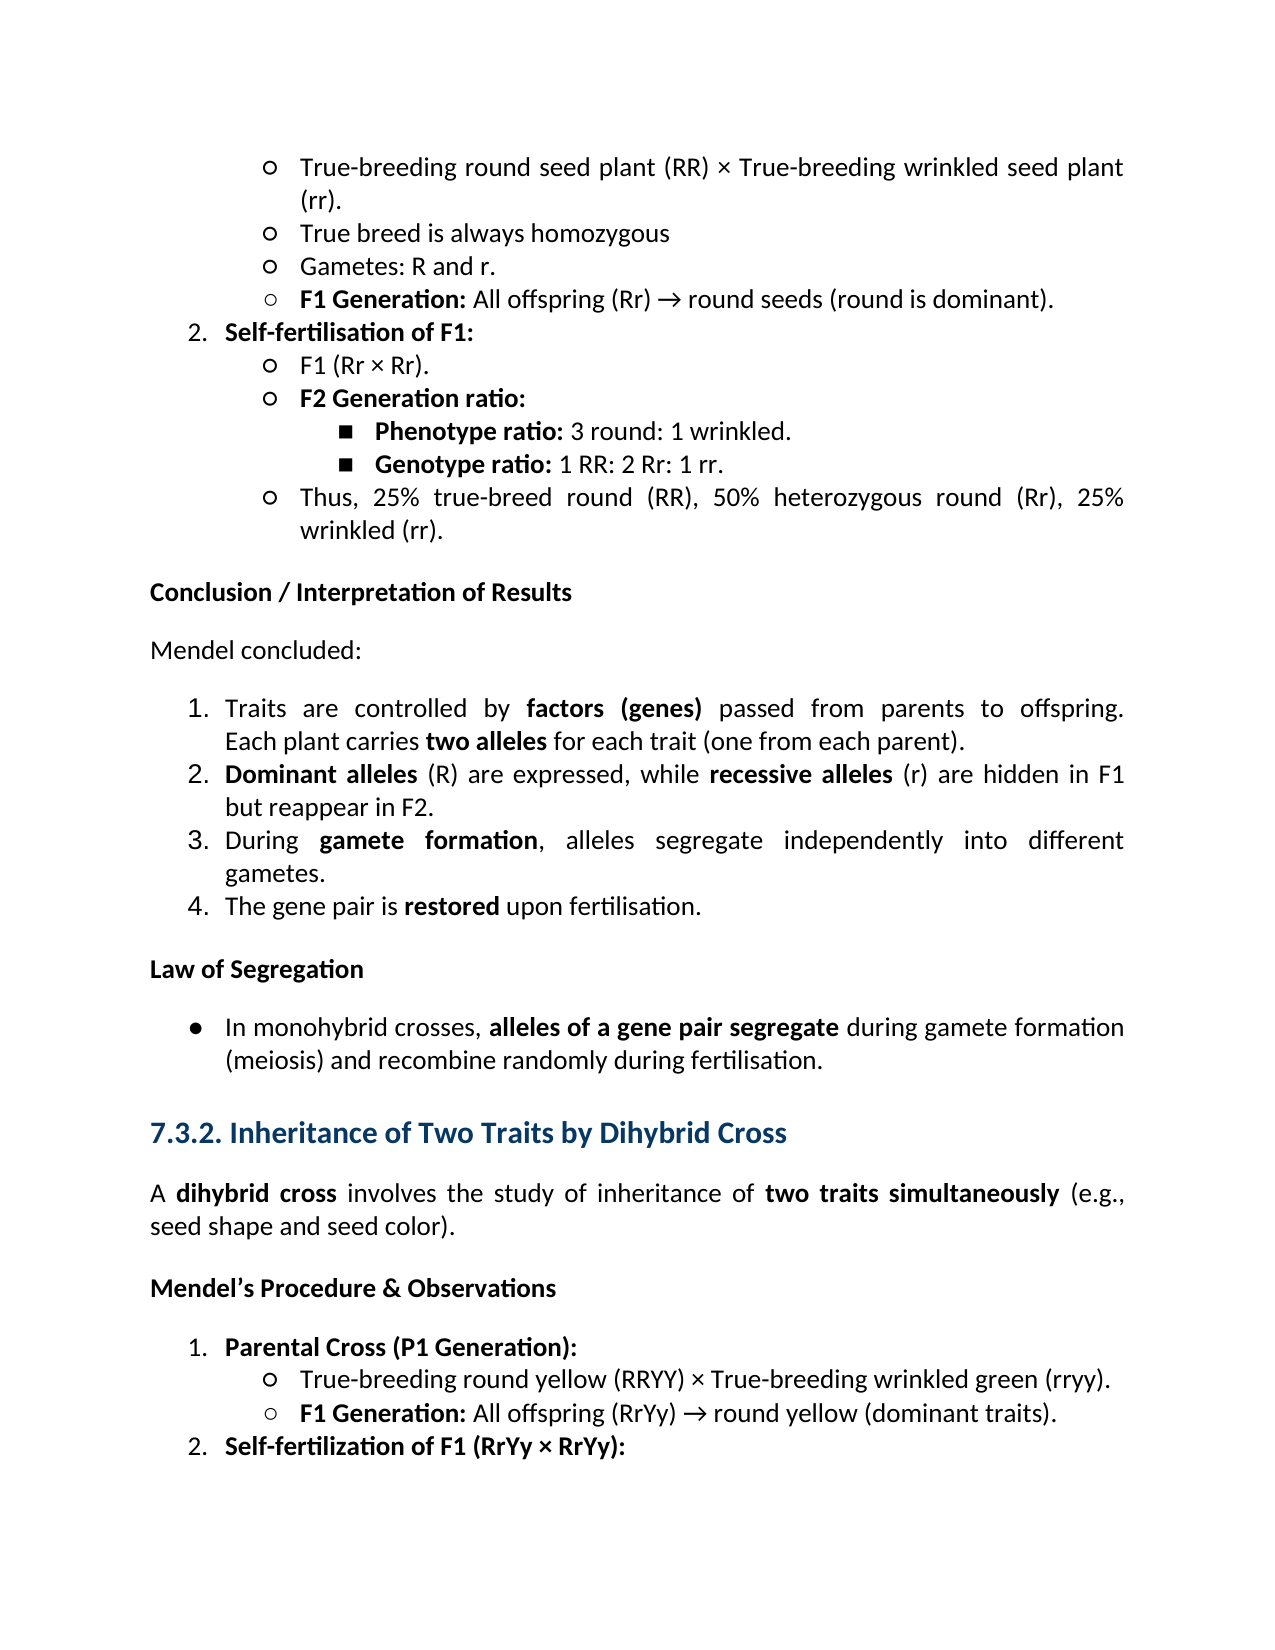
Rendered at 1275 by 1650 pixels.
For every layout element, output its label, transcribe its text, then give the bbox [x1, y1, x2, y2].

list F1 (Rr × Rr). [262, 348, 1125, 381]
list True breed is always homozygous [262, 216, 1125, 249]
text A dihybrid cross involves the study of inheritance of two traits simultaneously (e.g., seed shape and seed color). [150, 1176, 1125, 1242]
list In monohybrid crosses, alleles of a gene pair segregate during gamete formation (meiosis) and recombine randomly during fertilisation. [187, 1010, 1125, 1076]
subtitle Conclusion / Interpretation of Results [150, 575, 1125, 608]
text Mendel concluded: [150, 633, 1125, 666]
list True-breeding round seed plant (RR) × True-breeding wrinkled seed plant (rr). [262, 150, 1125, 216]
list Self-fertilisation of F1: [187, 315, 1125, 348]
list Phenotype ratio: 3 round: 1 wrinkled. [337, 414, 1125, 447]
list Parental Cross (P1 Generation): [187, 1330, 1125, 1363]
list True-breeding round yellow (RRYY) × True-breeding wrinkled green (rryy). [262, 1363, 1125, 1396]
list The gene pair is restored upon fertilisation. [187, 889, 1125, 923]
list Gametes: R and r. [262, 249, 1125, 282]
list Thus, 25% true-breed round (RR), 50% heterozygous round (Rr), 25% wrinkled (rr). [262, 480, 1125, 546]
list F1 Generation: All offspring (RrYy) → round yellow (dominant traits). [262, 1396, 1125, 1429]
list Traits are controlled by factors (genes) passed from parents to offspring. Each plant carries two alleles for each trait (one from each parent). [187, 691, 1125, 757]
list Self-fertilization of F1 (RrYy × RrYy): [187, 1429, 1125, 1462]
list F1 Generation: All offspring (Rr) → round seeds (round is dominant). [262, 282, 1125, 315]
list Dominant alleles (R) are expressed, while recessive alleles (r) are hidden in F1 but reappear in F2. [187, 757, 1125, 823]
subtitle Law of Segregation [150, 952, 1125, 985]
list During gamete formation, alleles segregate independently into different gametes. [187, 823, 1125, 889]
subtitle 7.3.2. Inheritance of Two Traits by Dihybrid Cross [150, 1113, 1125, 1151]
subtitle Mendel’s Procedure & Observations [150, 1272, 1125, 1305]
list Genotype ratio: 1 RR: 2 Rr: 1 rr. [337, 447, 1125, 480]
list F2 Generation ratio: [262, 381, 1125, 414]
